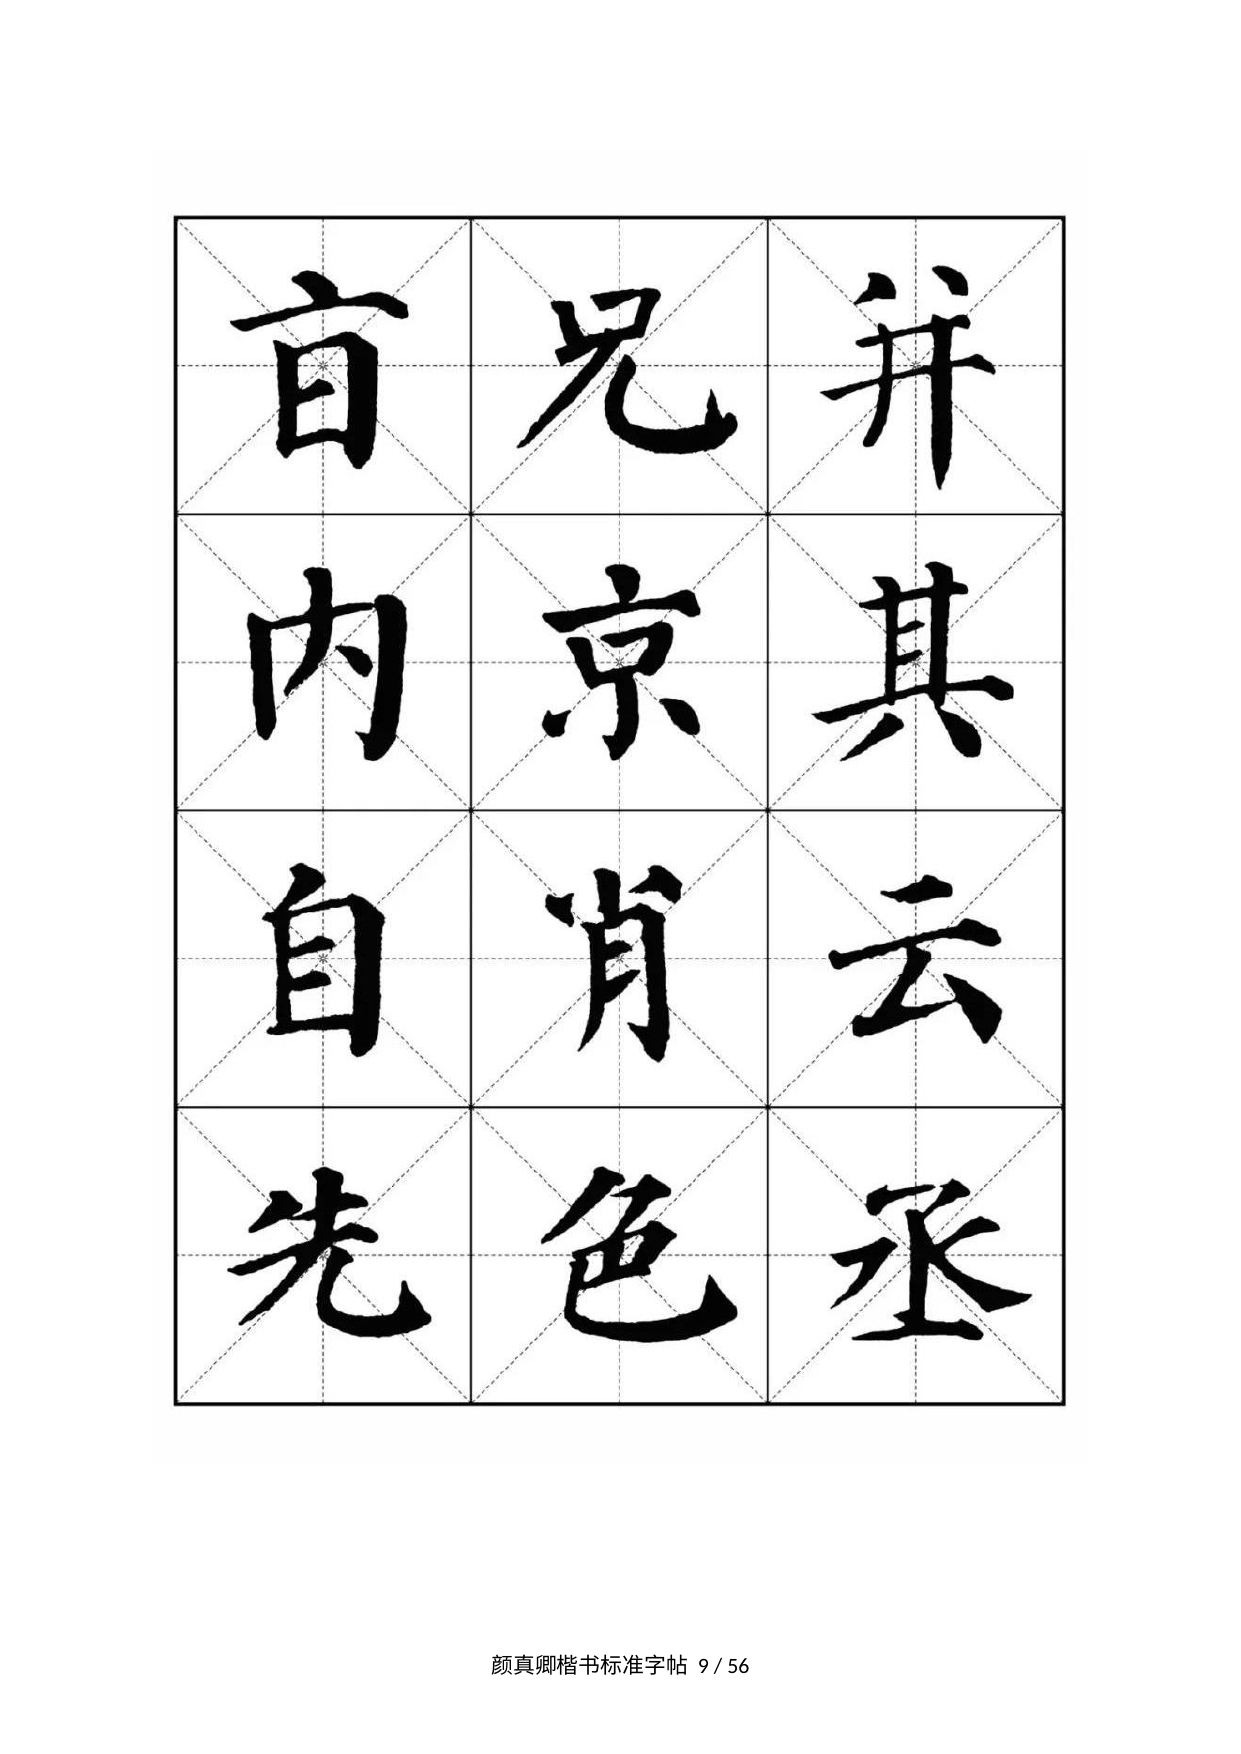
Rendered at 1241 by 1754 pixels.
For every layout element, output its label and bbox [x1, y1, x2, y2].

picture [151, 150, 1089, 1463]
